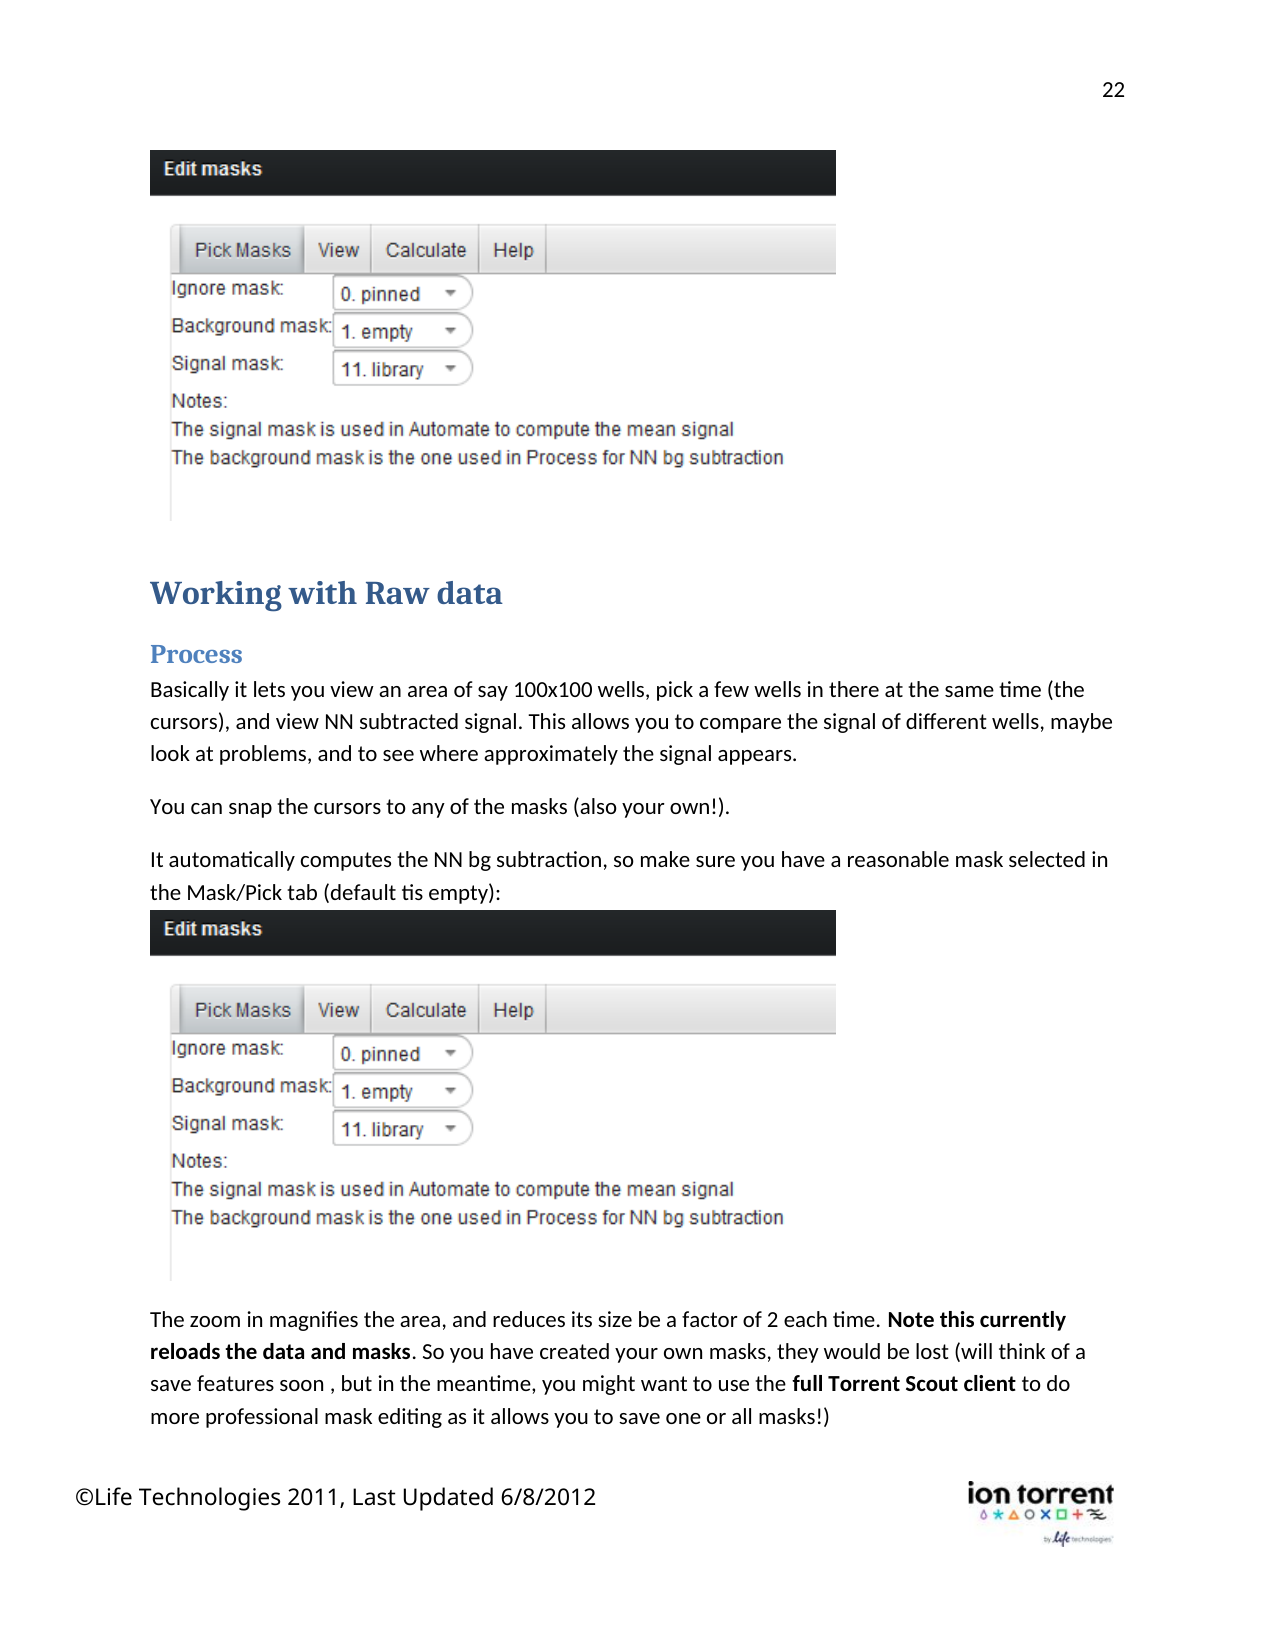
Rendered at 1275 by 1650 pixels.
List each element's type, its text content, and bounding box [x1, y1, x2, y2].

picture [150, 150, 836, 521]
text You can snap the cursors to any of the masks (also your own!). [150, 792, 1125, 821]
picture [968, 1481, 1114, 1547]
subtitle Process [150, 639, 1125, 671]
text Basically it lets you view an area of say 100x100 wells, pick a few wells in there at the same time (the cursors), and view NN subtracted signal. This allows you to compare the signal of different wells, maybe look at problems, and to see where approximately the signal appears. [150, 675, 1125, 767]
picture [150, 910, 836, 1281]
subtitle Working with Raw data [150, 574, 1125, 613]
text The zoom in magnifies the area, and reduces its size be a factor of 2 each time. Note this currently reloads the data and masks. So you have created your own masks, they would be lost (will think of a save features soon , but in the meantime, you might want to use the full Torrent Scout client to do more professional mask editing as it allows you to save one or all masks!) [150, 1305, 1125, 1430]
